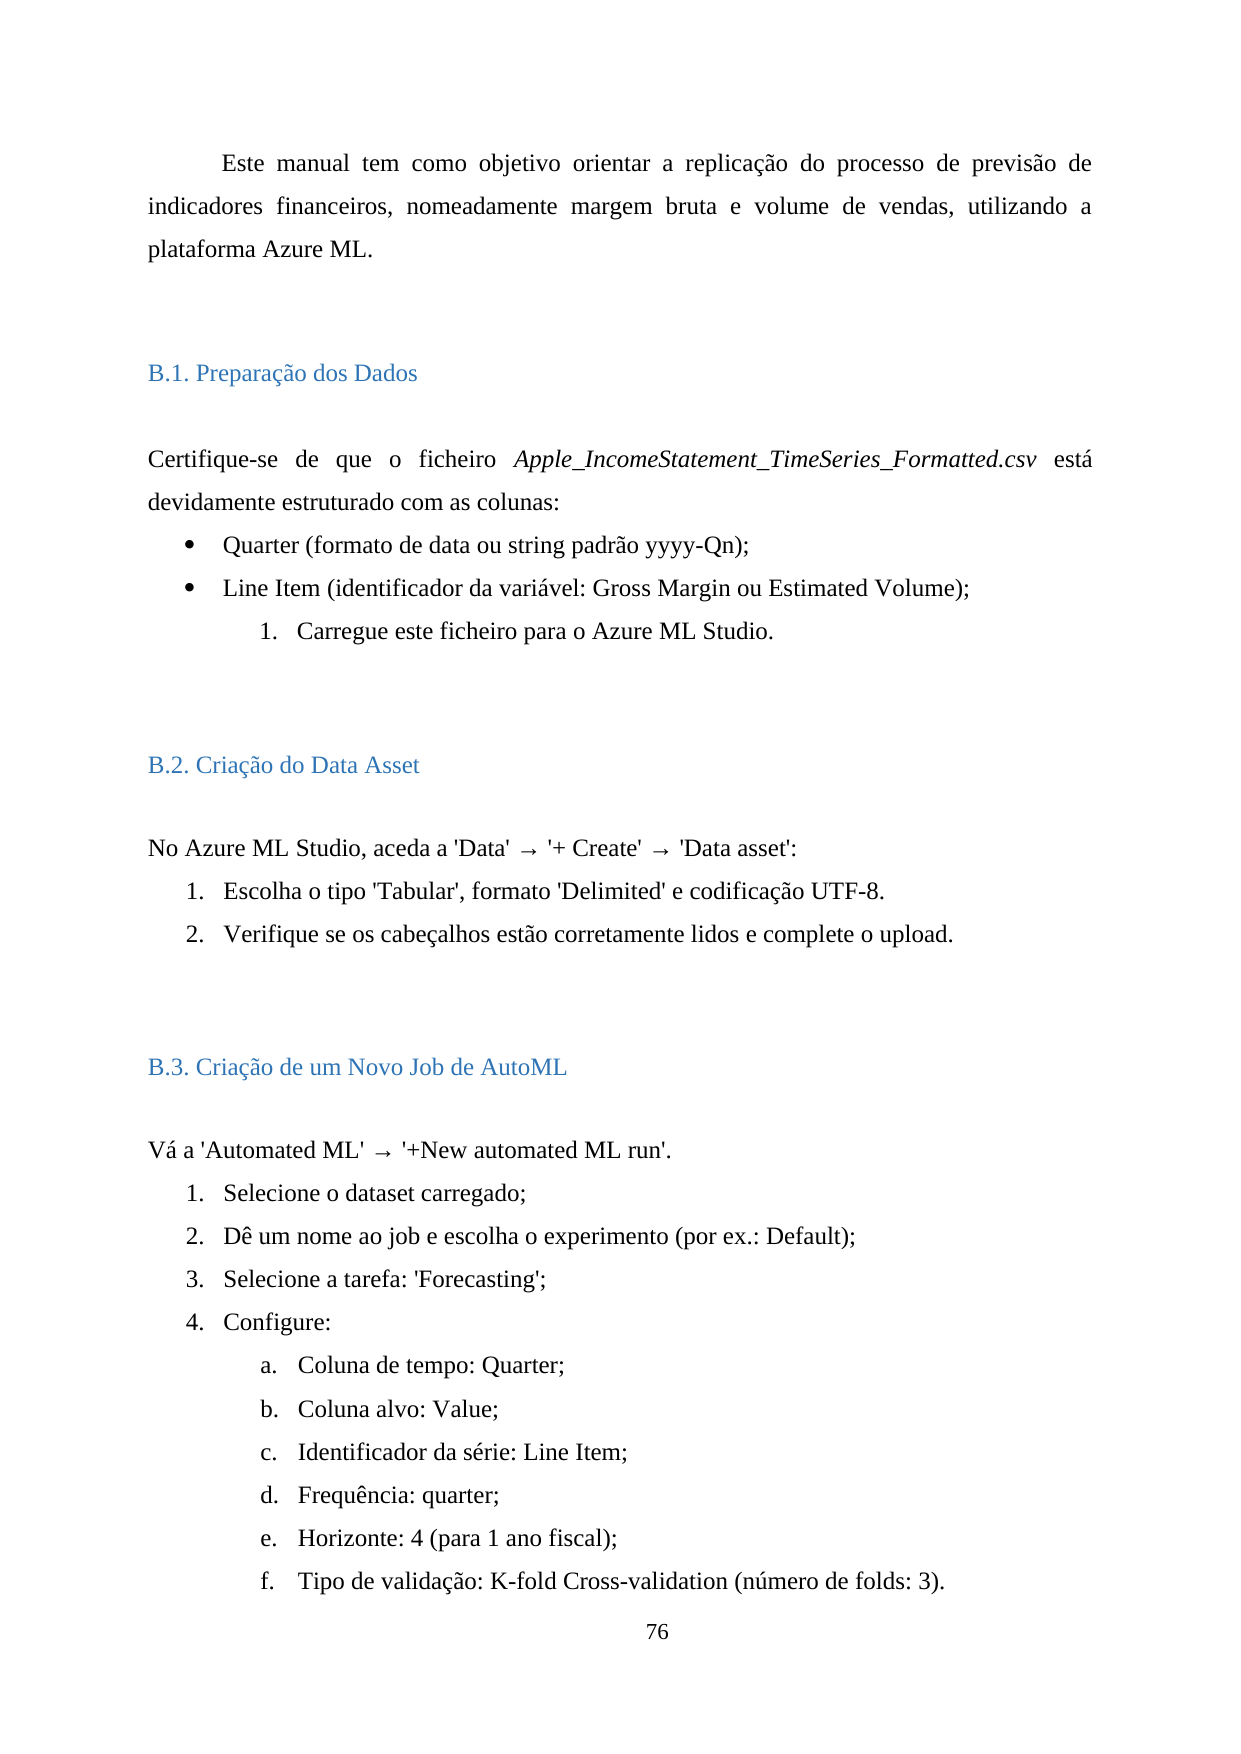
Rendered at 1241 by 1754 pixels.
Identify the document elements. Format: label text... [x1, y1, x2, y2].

text Certifique-se de que o ficheiro Apple_IncomeStatement_TimeSeries_Formatted.csv está devidamente estruturado com as colunas: [148, 444, 1092, 516]
list Dê um nome ao job e escolha o experimento (por ex.: Default); [186, 1221, 1092, 1250]
subtitle B.3. Criação de um Novo Job de AutoML [148, 1052, 1092, 1081]
list Carregue este ficheiro para o Azure ML Studio. [259, 616, 1092, 645]
list Quarter (formato de data ou string padrão yyyy-Qn); [185, 530, 1092, 559]
list Coluna alvo: Value; [260, 1394, 1092, 1422]
text No Azure ML Studio, aceda a 'Data' → '+ Create' → 'Data asset': [148, 833, 1092, 861]
list Selecione o dataset carregado; [186, 1178, 1092, 1207]
text Este manual tem como objetivo orientar a replicação do processo de previsão de indicadores financeiros, nomeadamente margem bruta e volume de vendas, utilizando a plataforma Azure ML. [148, 148, 1092, 263]
list Tipo de validação: K-fold Cross-validation (número de folds: 3). [260, 1566, 1092, 1595]
list Horizonte: 4 (para 1 ano fiscal); [260, 1523, 1092, 1552]
list Configure: [186, 1307, 1092, 1336]
list Escolha o tipo 'Tabular', formato 'Delimited' e codificação UTF-8. [186, 876, 1092, 904]
list Line Item (identificador da variável: Gross Margin ou Estimated Volume); [185, 573, 1092, 602]
list Frequência: quarter; [260, 1480, 1092, 1509]
list Coluna de tempo: Quarter; [260, 1351, 1092, 1379]
list Identificador da série: Line Item; [260, 1437, 1092, 1466]
list Verifique se os cabeçalhos estão corretamente lidos e complete o upload. [186, 919, 1092, 948]
list Selecione a tarefa: 'Forecasting'; [186, 1264, 1092, 1293]
subtitle B.2. Criação do Data Asset [148, 750, 1092, 779]
subtitle B.1. Preparação dos Dados [148, 358, 1092, 386]
text Vá a 'Automated ML' → '+New automated ML run'. [148, 1135, 1092, 1164]
